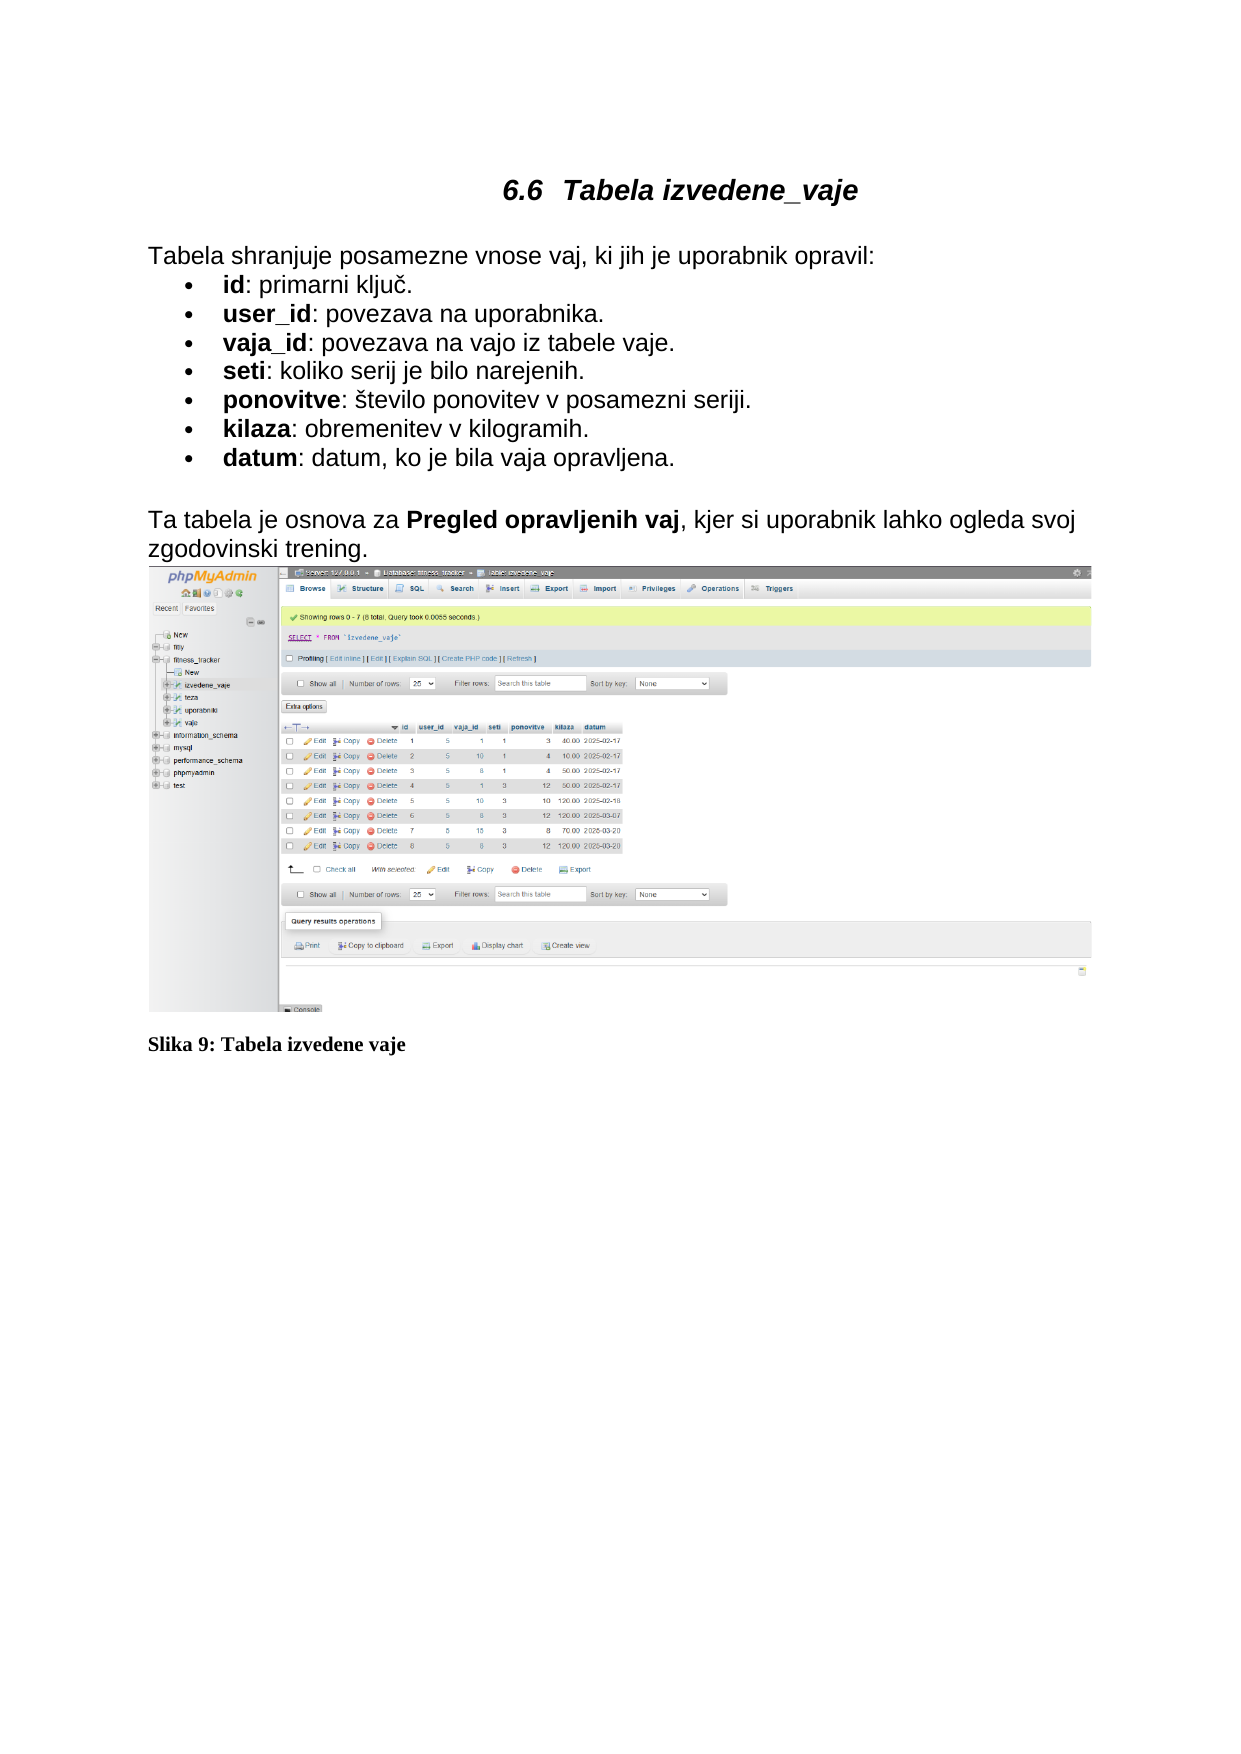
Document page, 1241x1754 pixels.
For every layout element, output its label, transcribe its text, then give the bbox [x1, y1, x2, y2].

list seti: koliko serij je bilo narejenih. [185, 356, 1092, 385]
list id: primarni ključ. [185, 270, 1092, 299]
list datum: datum, ko je bila vaja opravljena. [185, 442, 1092, 471]
picture [147, 566, 1092, 1011]
list ponovitve: število ponovitev v posamezni seriji. [185, 385, 1092, 414]
subtitle Tabela izvedene_vaje [502, 173, 1092, 206]
list vaja_id: povezava na vajo iz tabele vaje. [185, 327, 1092, 356]
list kilaza: obremenitev v kilogramih. [185, 414, 1092, 442]
text Tabela shranjuje posamezne vnose vaj, ki jih je uporabnik opravil: [148, 241, 1092, 270]
text Ta tabela je osnova za Pregled opravljenih vaj, kjer si uporabnik lahko ogleda svoj zgodovinski trening. [148, 505, 1092, 563]
list user_id: povezava na uporabnika. [185, 299, 1092, 327]
